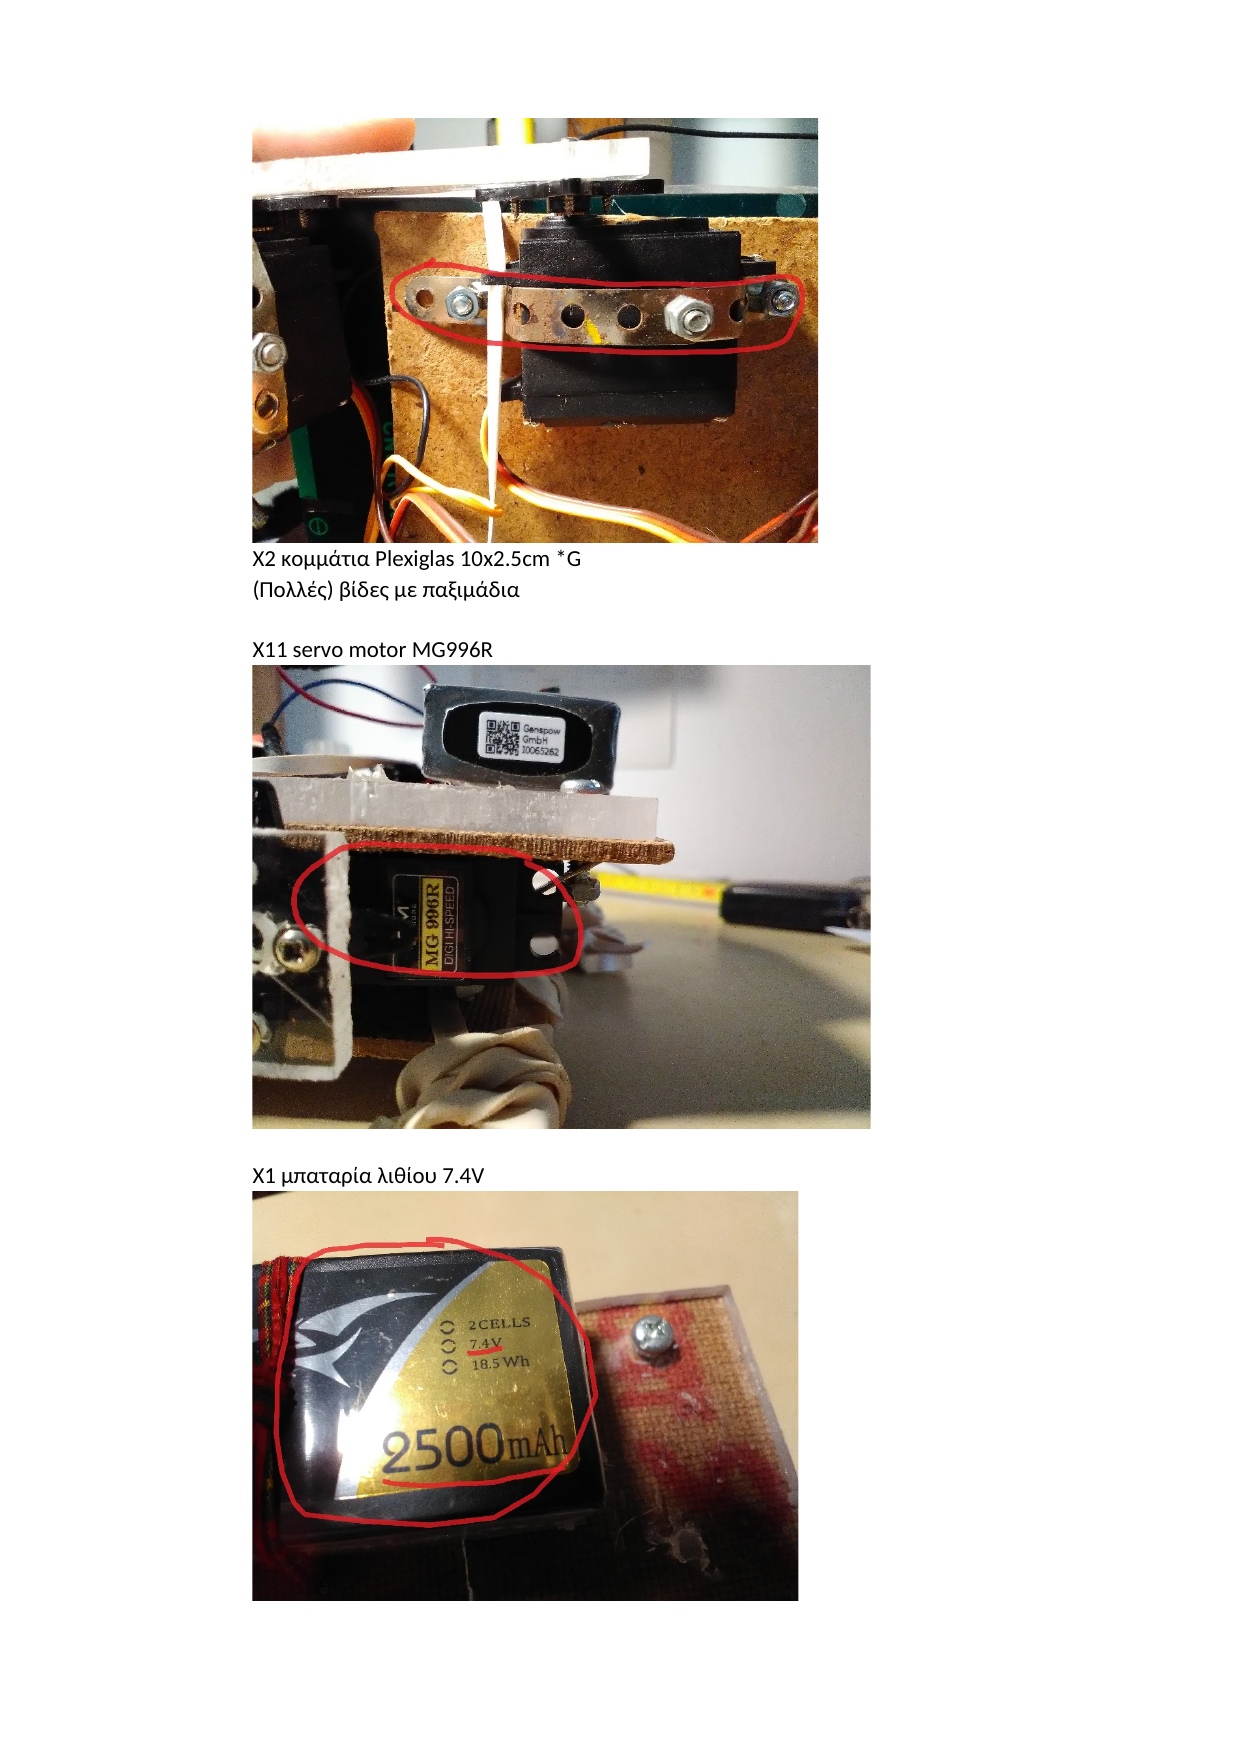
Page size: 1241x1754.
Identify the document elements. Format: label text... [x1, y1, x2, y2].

list X2 κομμάτια Plexiglas 10x2.5cm *G [252, 544, 1152, 573]
picture [252, 665, 871, 1129]
picture [252, 1191, 799, 1601]
list (Πολλές) βίδες με παξιμάδια [252, 575, 1152, 603]
picture [252, 118, 819, 543]
list X1 μπαταρία λιθίου 7.4V [252, 1161, 1152, 1189]
list X11 servo motor MG996R [252, 635, 1152, 663]
